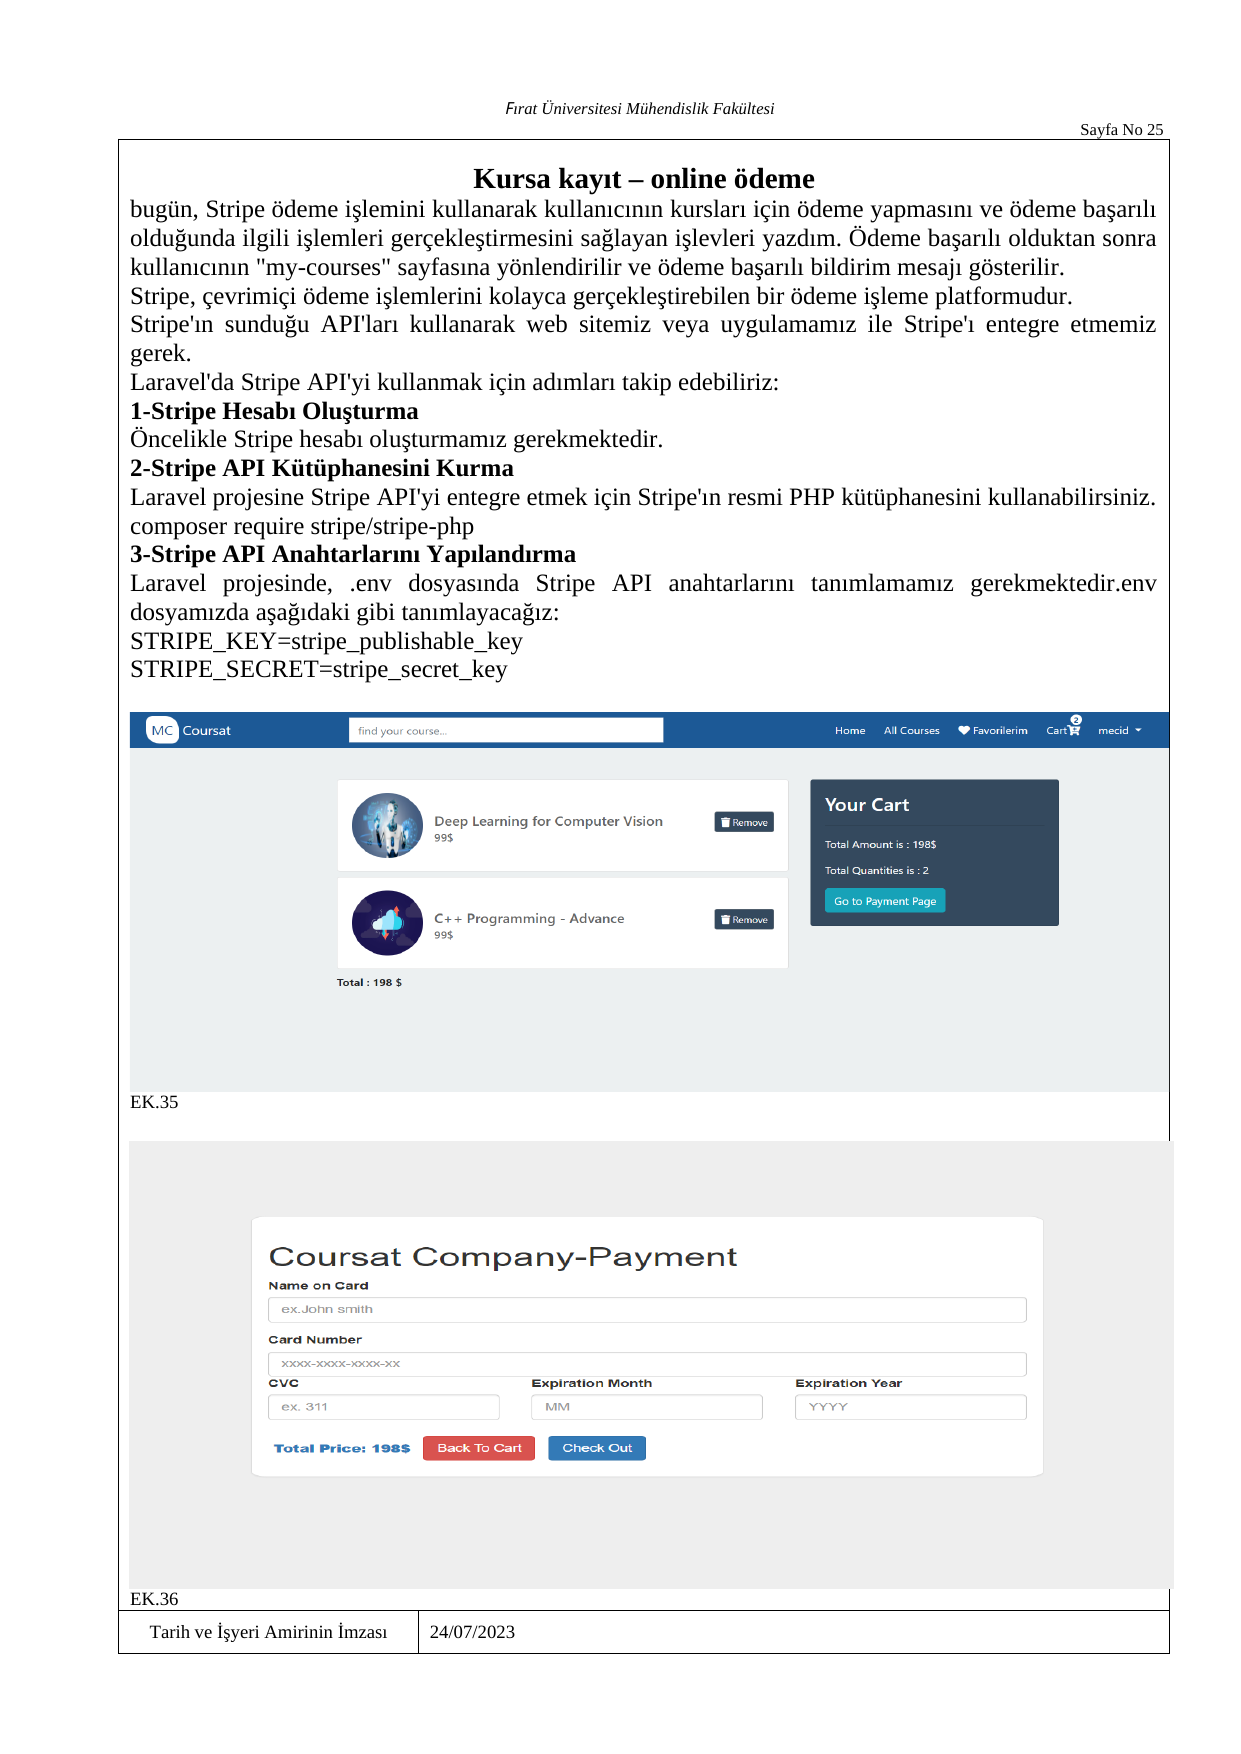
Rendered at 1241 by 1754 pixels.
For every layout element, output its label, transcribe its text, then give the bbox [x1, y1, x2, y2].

text Sayfa No 25 [118, 119, 1163, 138]
text Fırat Üniversitesi Mühendislik Fakültesi [118, 97, 1163, 119]
table_cell Tarih ve İşyeri Amirinin İmzası [119, 1611, 418, 1652]
picture [129, 1141, 1174, 1589]
picture [129, 712, 1170, 1092]
table_cell 24/07/2023 [419, 1611, 1169, 1652]
table_header Kursa kayıt – online ödeme bugün, Stripe ödeme işlemini kullanarak kullanıcının kursları için ödeme yapmasını ve ödeme başarılı olduğunda ilgili işlemleri gerçekleştirmesini sağlayan işlevleri yazdım. Ödeme başarılı olduktan sonra kullanıcının "my-courses" sayfasına yönlendirilir ve ödeme başarılı bildirim mesajı gösterilir. Stripe, çevrimiçi ödeme işlemlerini kolayca gerçekleştirebilen bir ödeme işleme platformudur. Stripe'ın sunduğu API'ları kullanarak web sitemiz veya uygulamamız ile Stripe'ı entegre etmemiz gerek. Laravel'da Stripe API'yi kullanmak için adımları takip edebiliriz: 1-Stripe Hesabı Oluşturma Öncelikle Stripe hesabı oluşturmamız gerekmektedir. 2-Stripe API Kütüphanesini Kurma Laravel projesine Stripe API'yi entegre etmek için Stripe'ın resmi PHP kütüphanesini kullanabilirsiniz. composer require stripe/stripe-php 3-Stripe API Anahtarlarını Yapılandırma Laravel projesinde, .env dosyasında Stripe API anahtarlarını tanımlamamız gerekmektedir.env dosyamızda aşağıdaki gibi tanımlayacağız: STRIPE_KEY=stripe_publishable_key STRIPE_SECRET=stripe_secret_key EK.35 EK.36 [119, 140, 1169, 1610]
